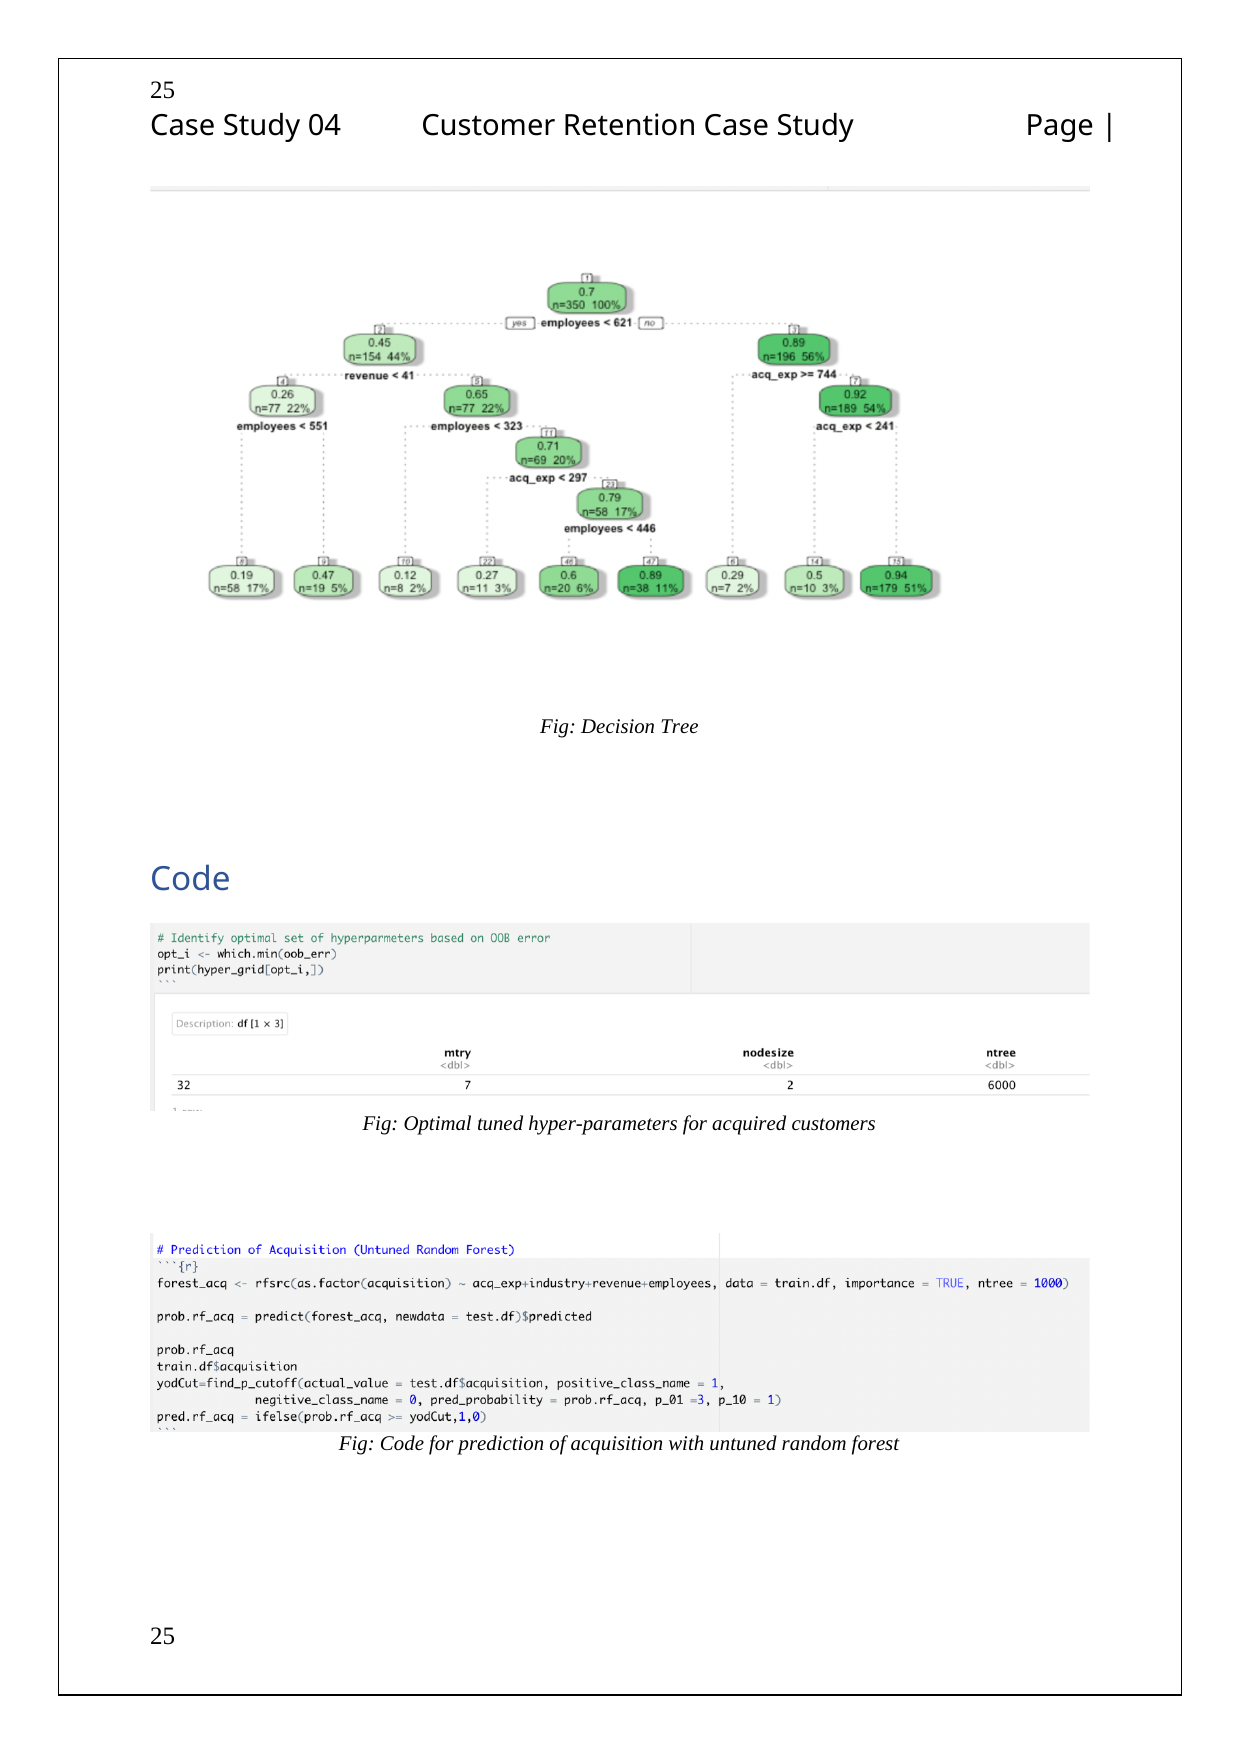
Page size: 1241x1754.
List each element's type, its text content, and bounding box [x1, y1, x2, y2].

subtitle Code [150, 855, 1090, 901]
text Fig: Decision Tree [150, 714, 1090, 738]
text Fig: Code for prediction of acquisition with untuned random forest [150, 1432, 1090, 1455]
picture [150, 923, 1090, 1111]
text Fig: Optimal tuned hyper-parameters for acquired customers [150, 1111, 1090, 1135]
picture [150, 186, 1090, 700]
picture [150, 1233, 1090, 1432]
